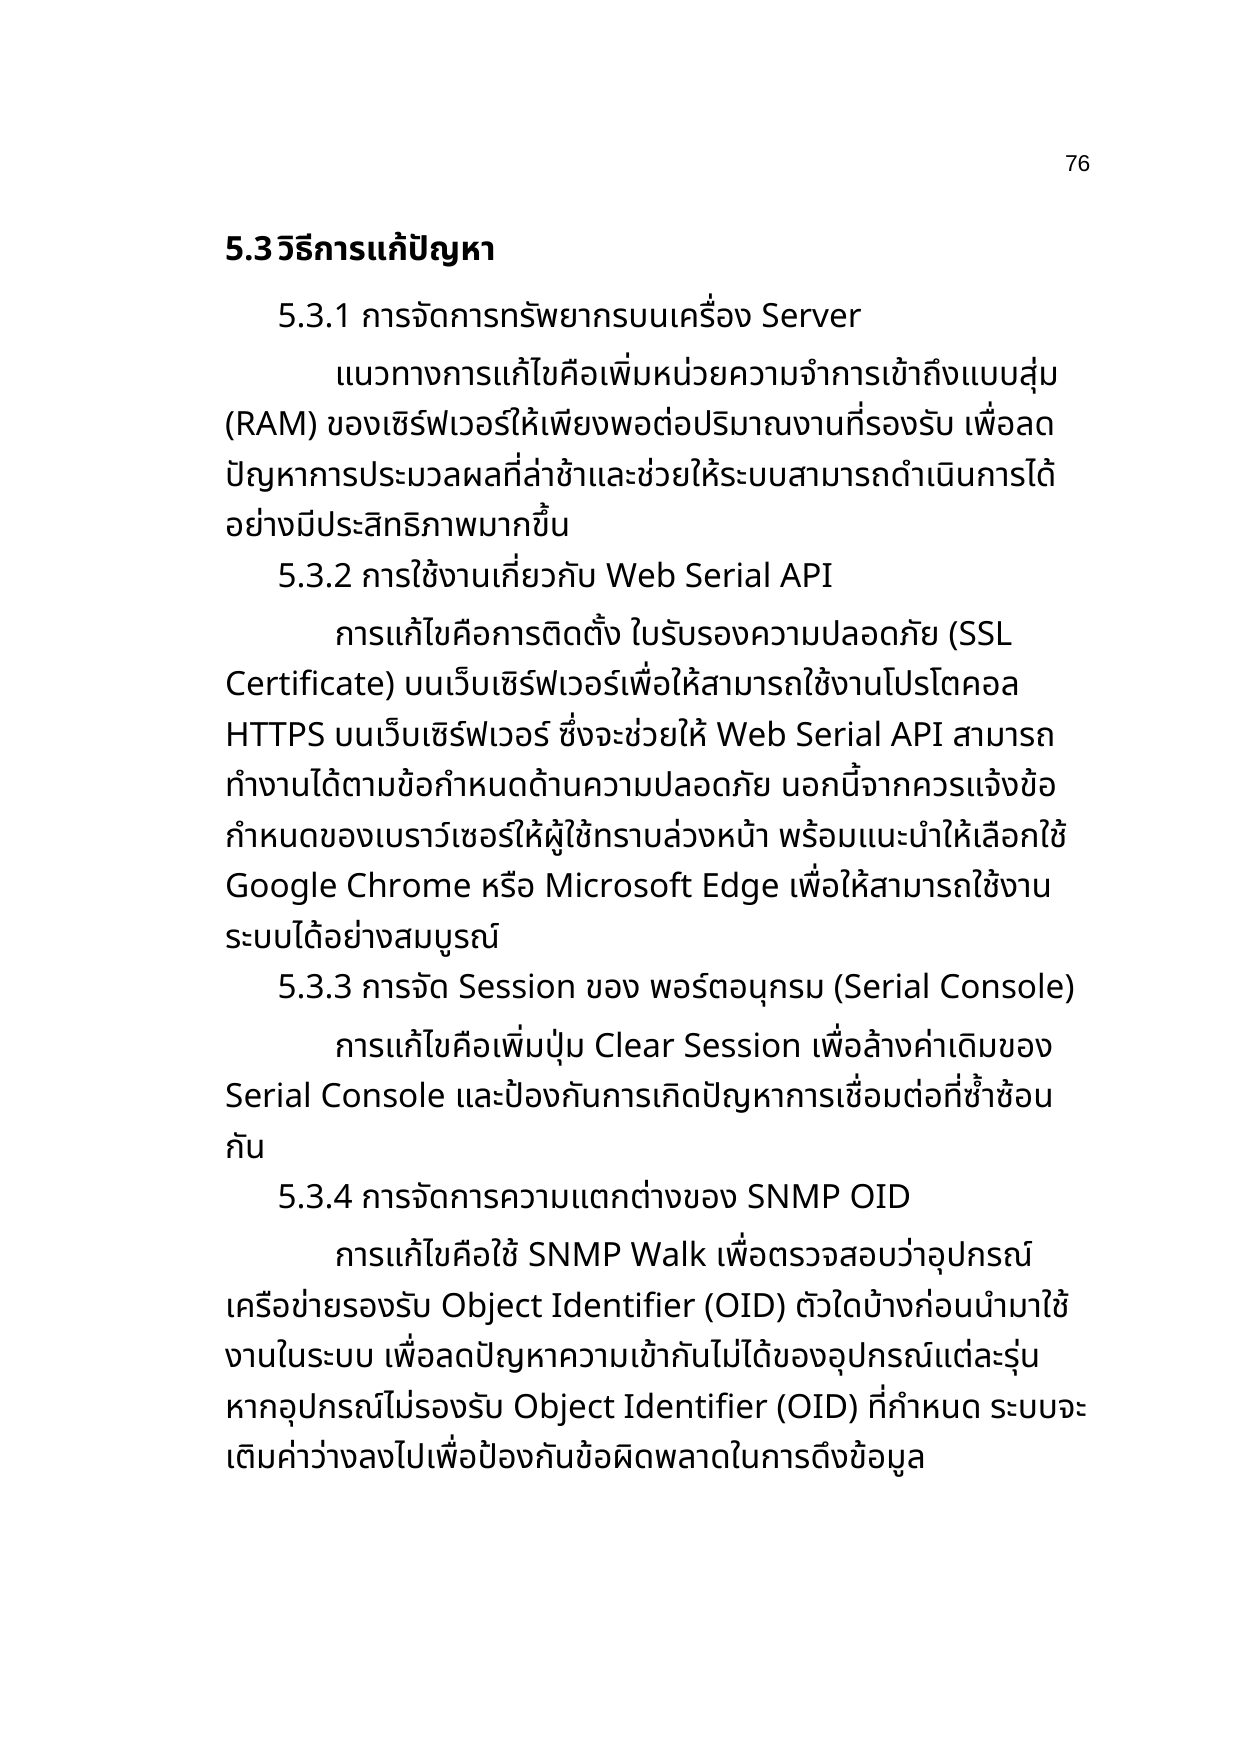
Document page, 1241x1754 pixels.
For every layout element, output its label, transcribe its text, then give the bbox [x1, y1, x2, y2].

text แนวทางการแก้ไขคือเพิ่มหน่วยความจำการเข้าถึงแบบสุ่ม (RAM) ของเซิร์ฟเวอร์ให้เพียงพอต่อปริมาณงานที่รองรับ เพื่อลดปัญหาการประมวลผลที่ล่าช้าและช่วยให้ระบบสามารถดำเนินการได้อย่างมีประสิทธิภาพมากขึ้น [225, 349, 1090, 551]
subtitle วิธีการแก้ปัญหา [225, 225, 1090, 276]
subtitle การจัด Session ของ พอร์ตอนุกรม (Serial Console) [225, 963, 1090, 1014]
subtitle การจัดการความแตกต่างของ SNMP OID [225, 1173, 1090, 1224]
text การแก้ไขคือการติดตั้ง ใบรับรองความปลอดภัย (SSL Certificate) บนเว็บเซิร์ฟเวอร์เพื่อให้สามารถใช้งานโปรโตคอล HTTPS บนเว็บเซิร์ฟเวอร์ ซึ่งจะช่วยให้ Web Serial API สามารถทำงานได้ตามข้อกำหนดด้านความปลอดภัย นอกนี้จากควรแจ้งข้อกำหนดของเบราว์เซอร์ให้ผู้ใช้ทราบล่วงหน้า พร้อมแนะนำให้เลือกใช้ Google Chrome หรือ Microsoft Edge เพื่อให้สามารถใช้งานระบบได้อย่างสมบูรณ์ [225, 609, 1090, 963]
text การแก้ไขคือเพิ่มปุ่ม Clear Session เพื่อล้างค่าเดิมของ Serial Console และป้องกันการเกิดปัญหาการเชื่อมต่อที่ซ้ำซ้อนกัน [225, 1021, 1090, 1173]
subtitle การใช้งานเกี่ยวกับ Web Serial API [225, 551, 1090, 602]
text การแก้ไขคือใช้ SNMP Walk เพื่อตรวจสอบว่าอุปกรณ์เครือข่ายรองรับ Object Identifier (OID) ตัวใดบ้างก่อนนำมาใช้งานในระบบ เพื่อลดปัญหาความเข้ากันไม่ได้ของอุปกรณ์แต่ละรุ่น หากอุปกรณ์ไม่รองรับ Object Identifier (OID) ที่กำหนด ระบบจะเติมค่าว่างลงไปเพื่อป้องกันข้อผิดพลาดในการดึงข้อมูล [225, 1231, 1090, 1484]
subtitle การจัดการทรัพยากรบนเครื่อง Server [225, 291, 1090, 342]
